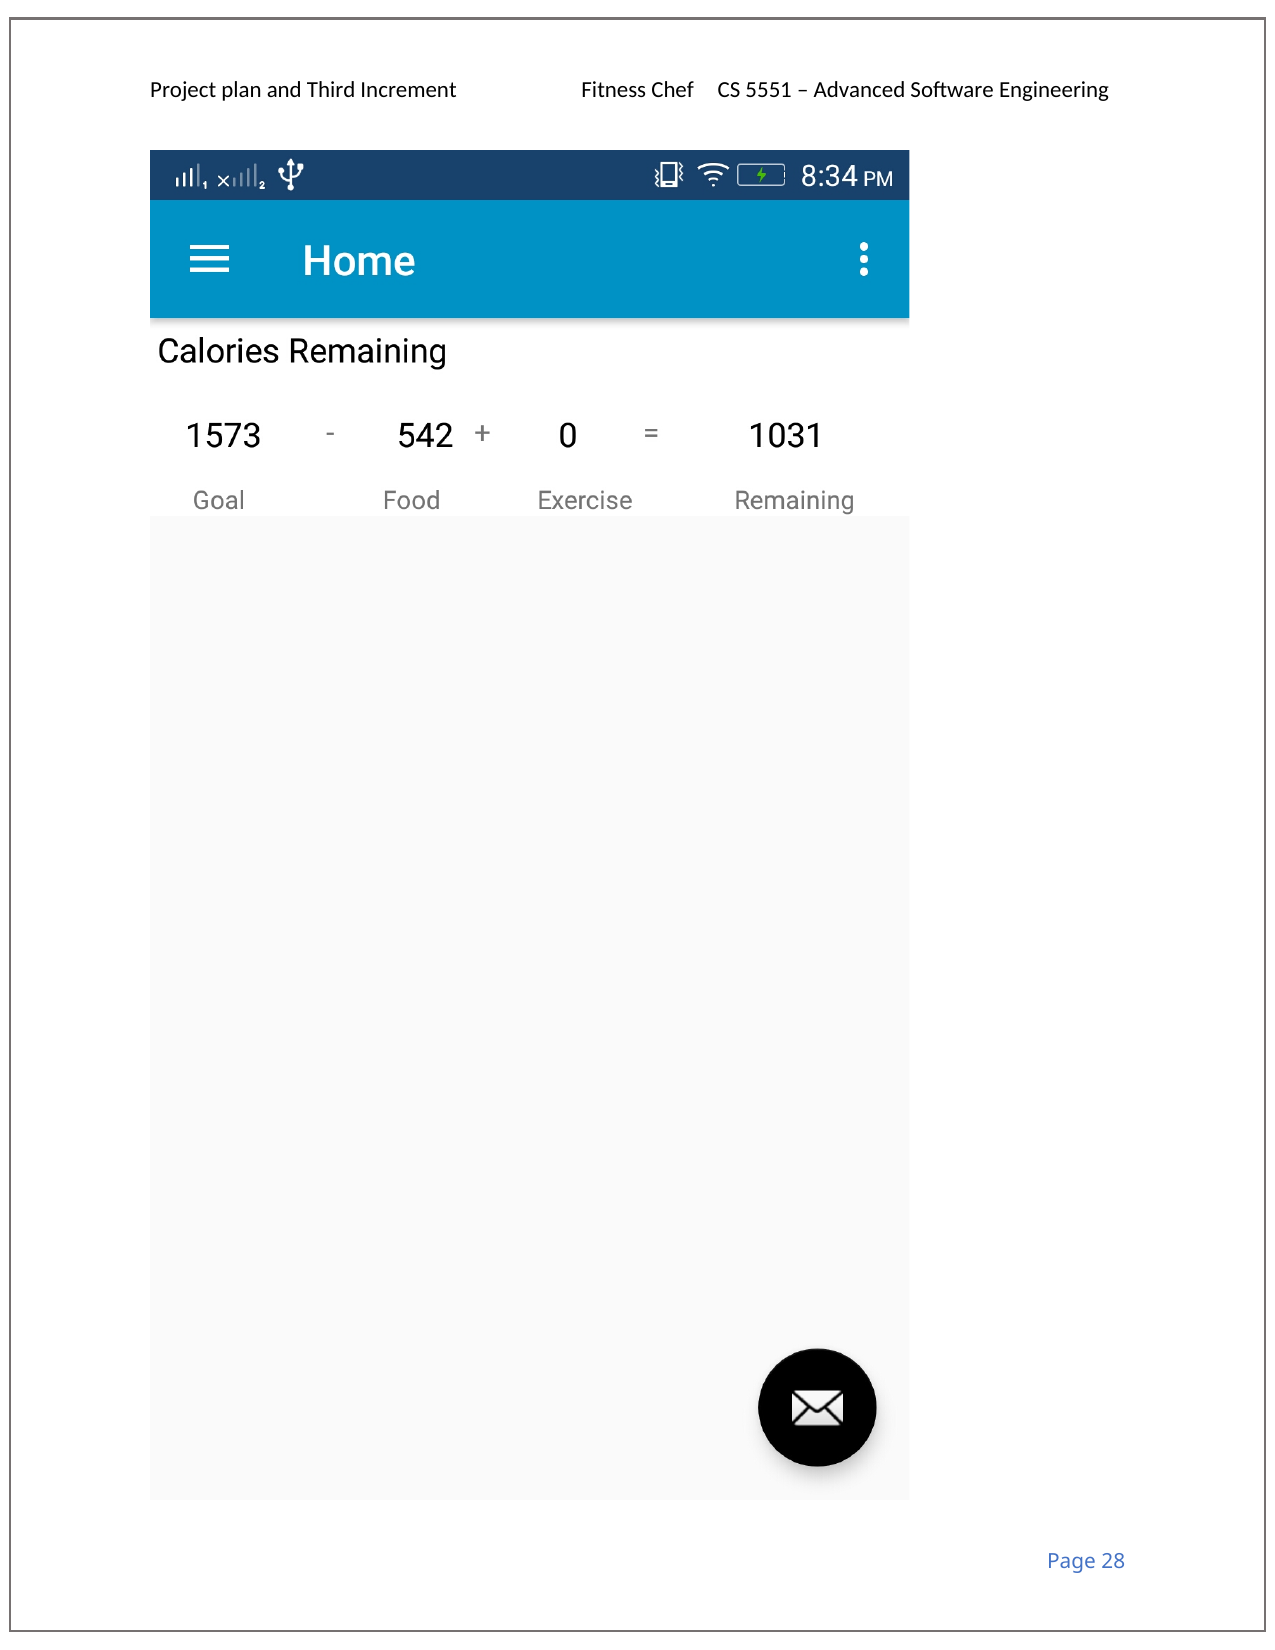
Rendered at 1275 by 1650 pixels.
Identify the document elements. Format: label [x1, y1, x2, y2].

picture [860, 243, 868, 250]
picture [190, 245, 229, 249]
picture [150, 150, 910, 200]
picture [395, 253, 414, 276]
picture [150, 319, 910, 1500]
picture [860, 268, 868, 276]
picture [359, 253, 391, 275]
picture [860, 255, 868, 263]
picture [306, 245, 329, 275]
picture [334, 253, 355, 276]
